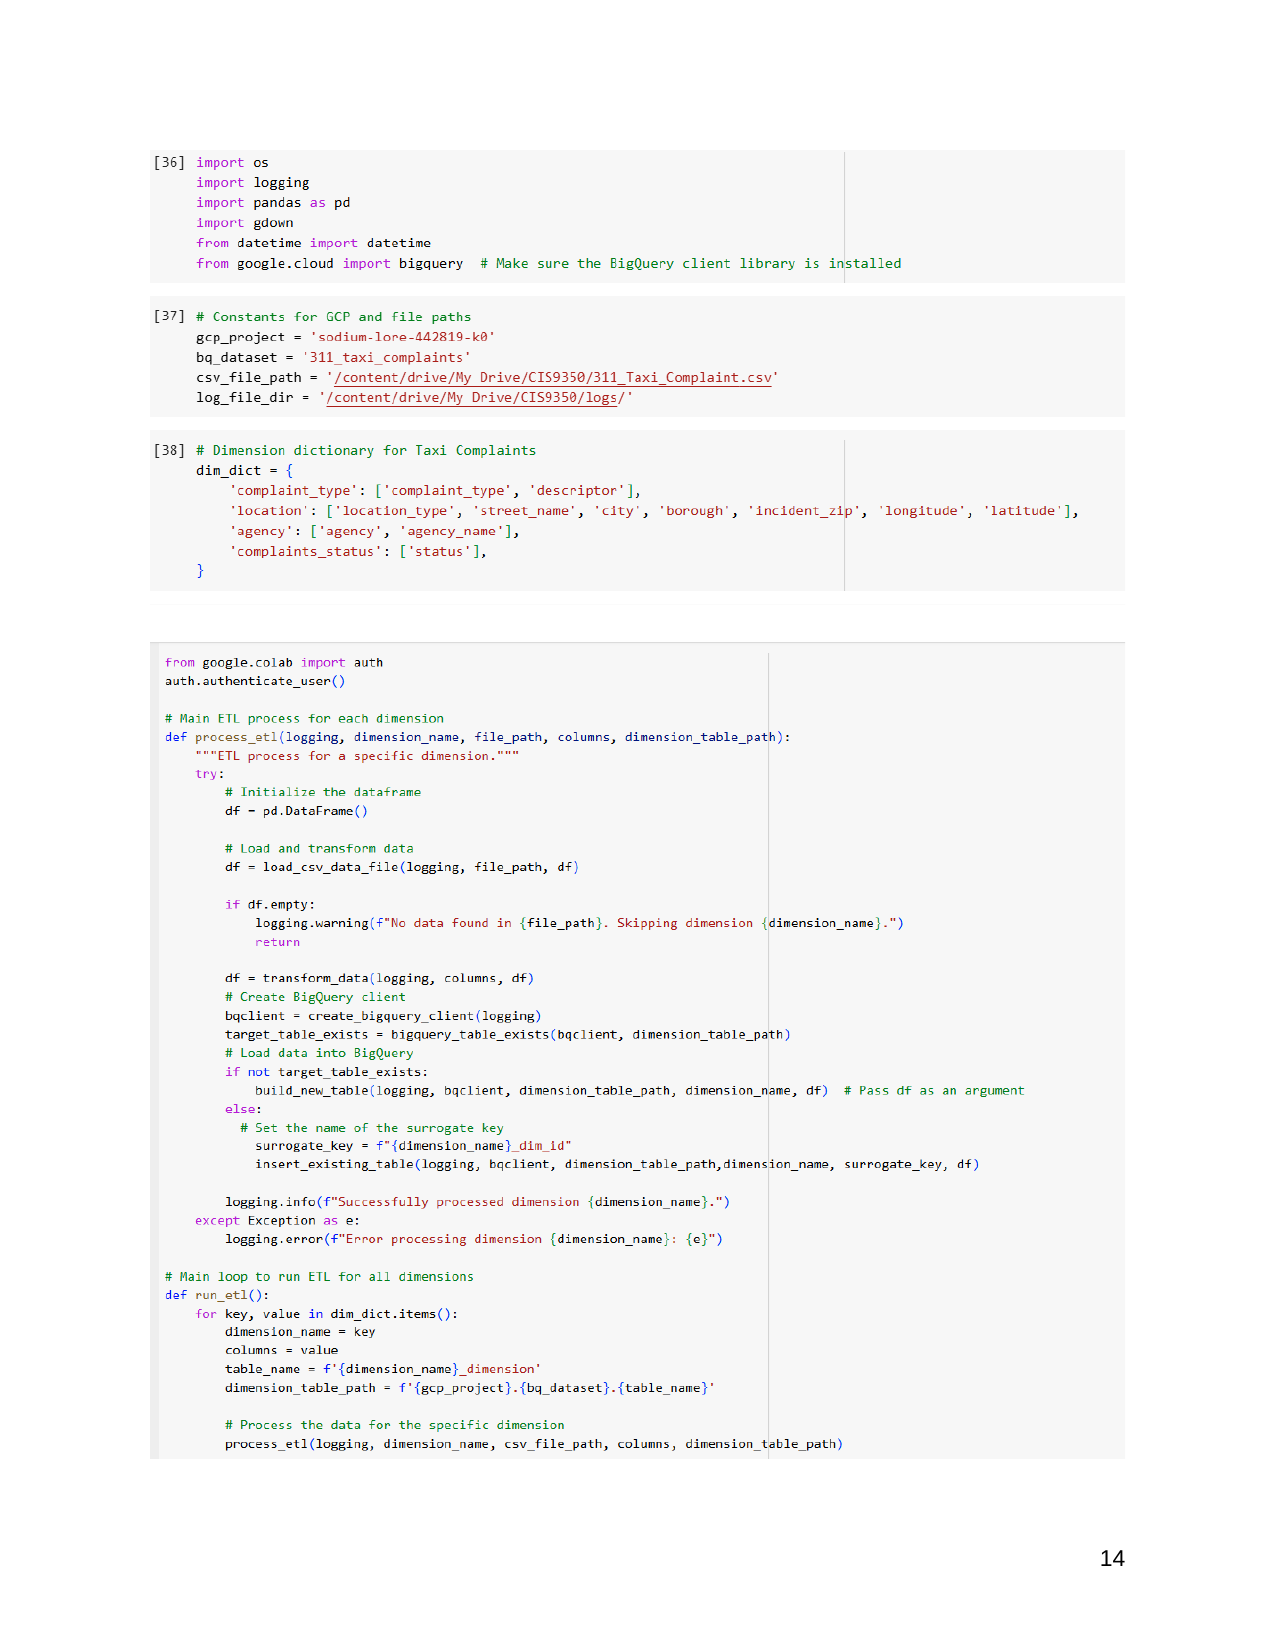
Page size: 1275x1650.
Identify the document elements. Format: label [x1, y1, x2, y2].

picture [150, 150, 1125, 605]
picture [150, 642, 1125, 1459]
